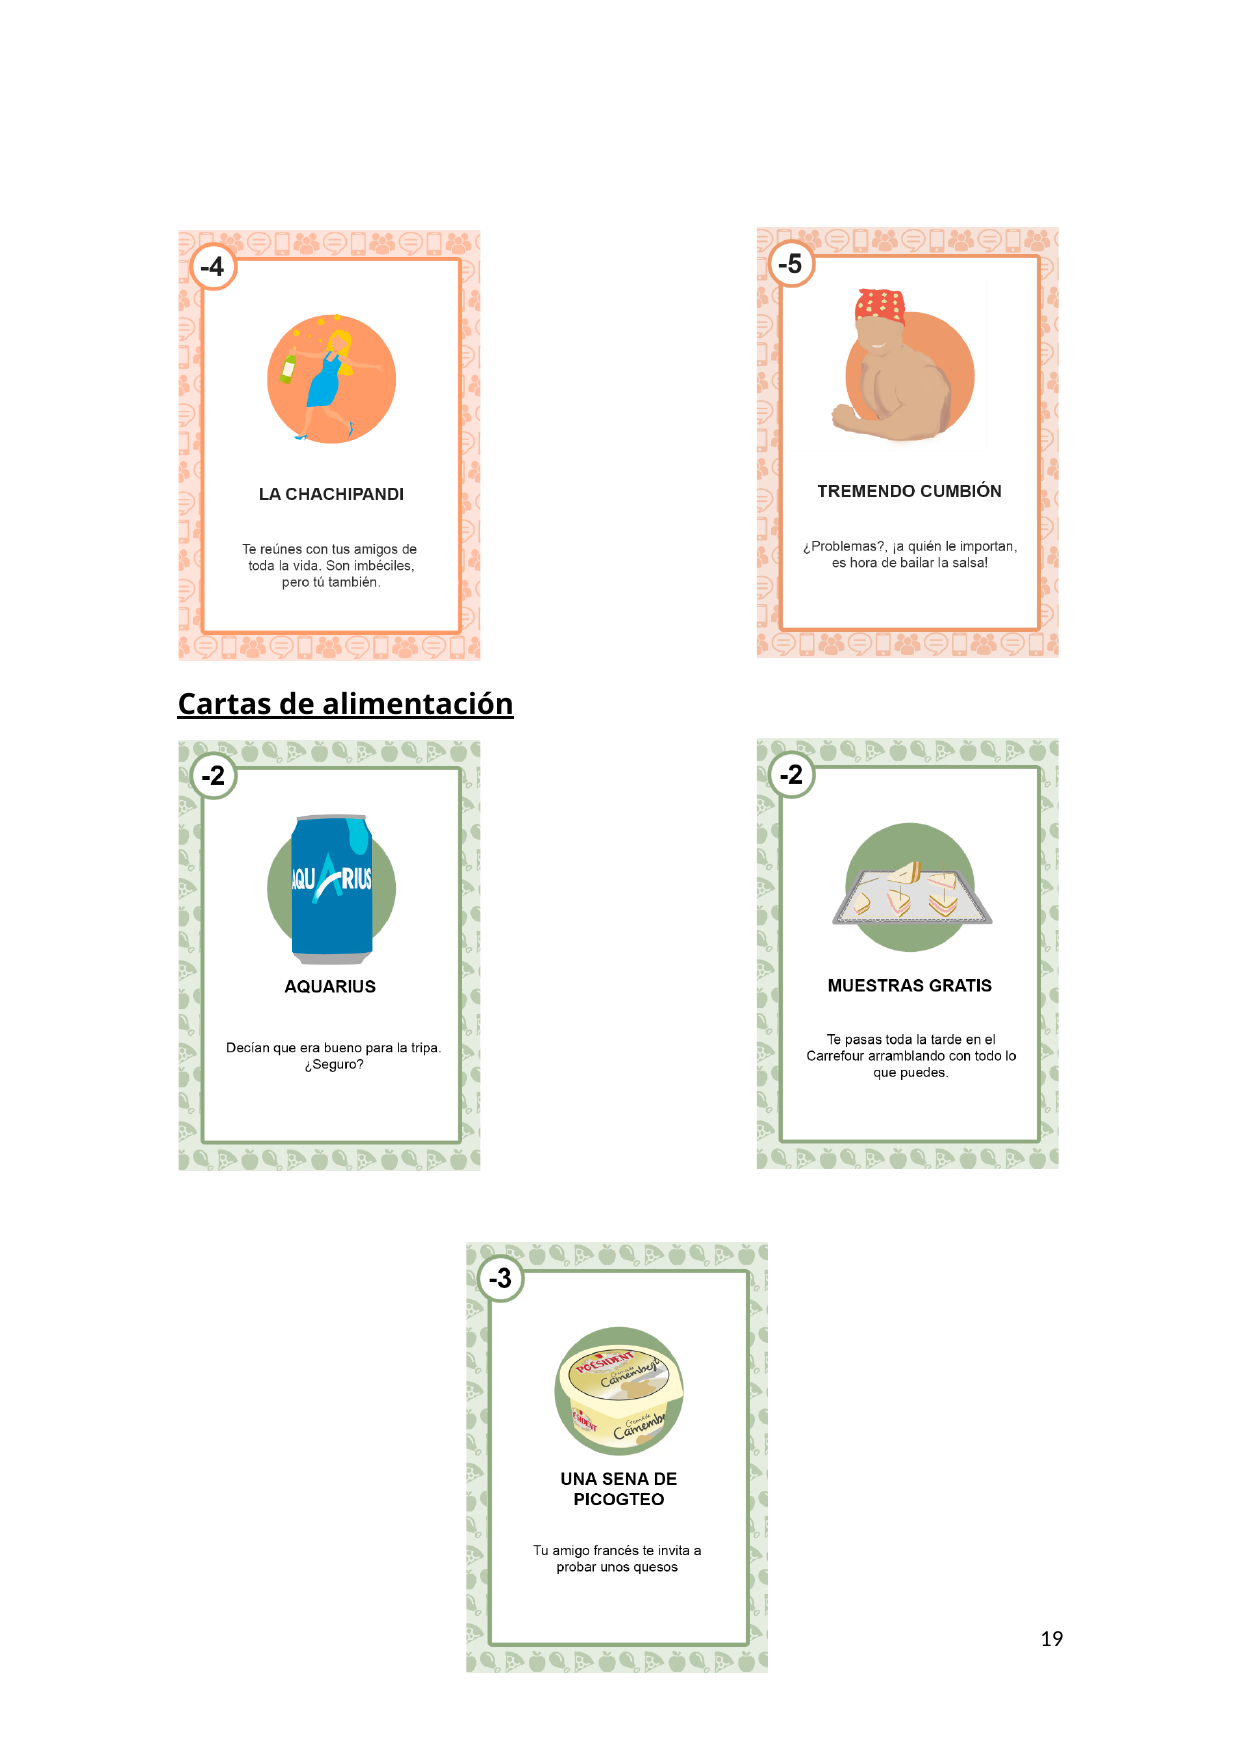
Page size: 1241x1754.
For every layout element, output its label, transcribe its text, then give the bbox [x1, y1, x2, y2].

picture [177, 740, 480, 1168]
picture [177, 230, 480, 659]
picture [755, 738, 1059, 1167]
picture [755, 227, 1059, 656]
picture [464, 1242, 768, 1671]
subtitle Cartas de alimentación [177, 683, 1063, 723]
